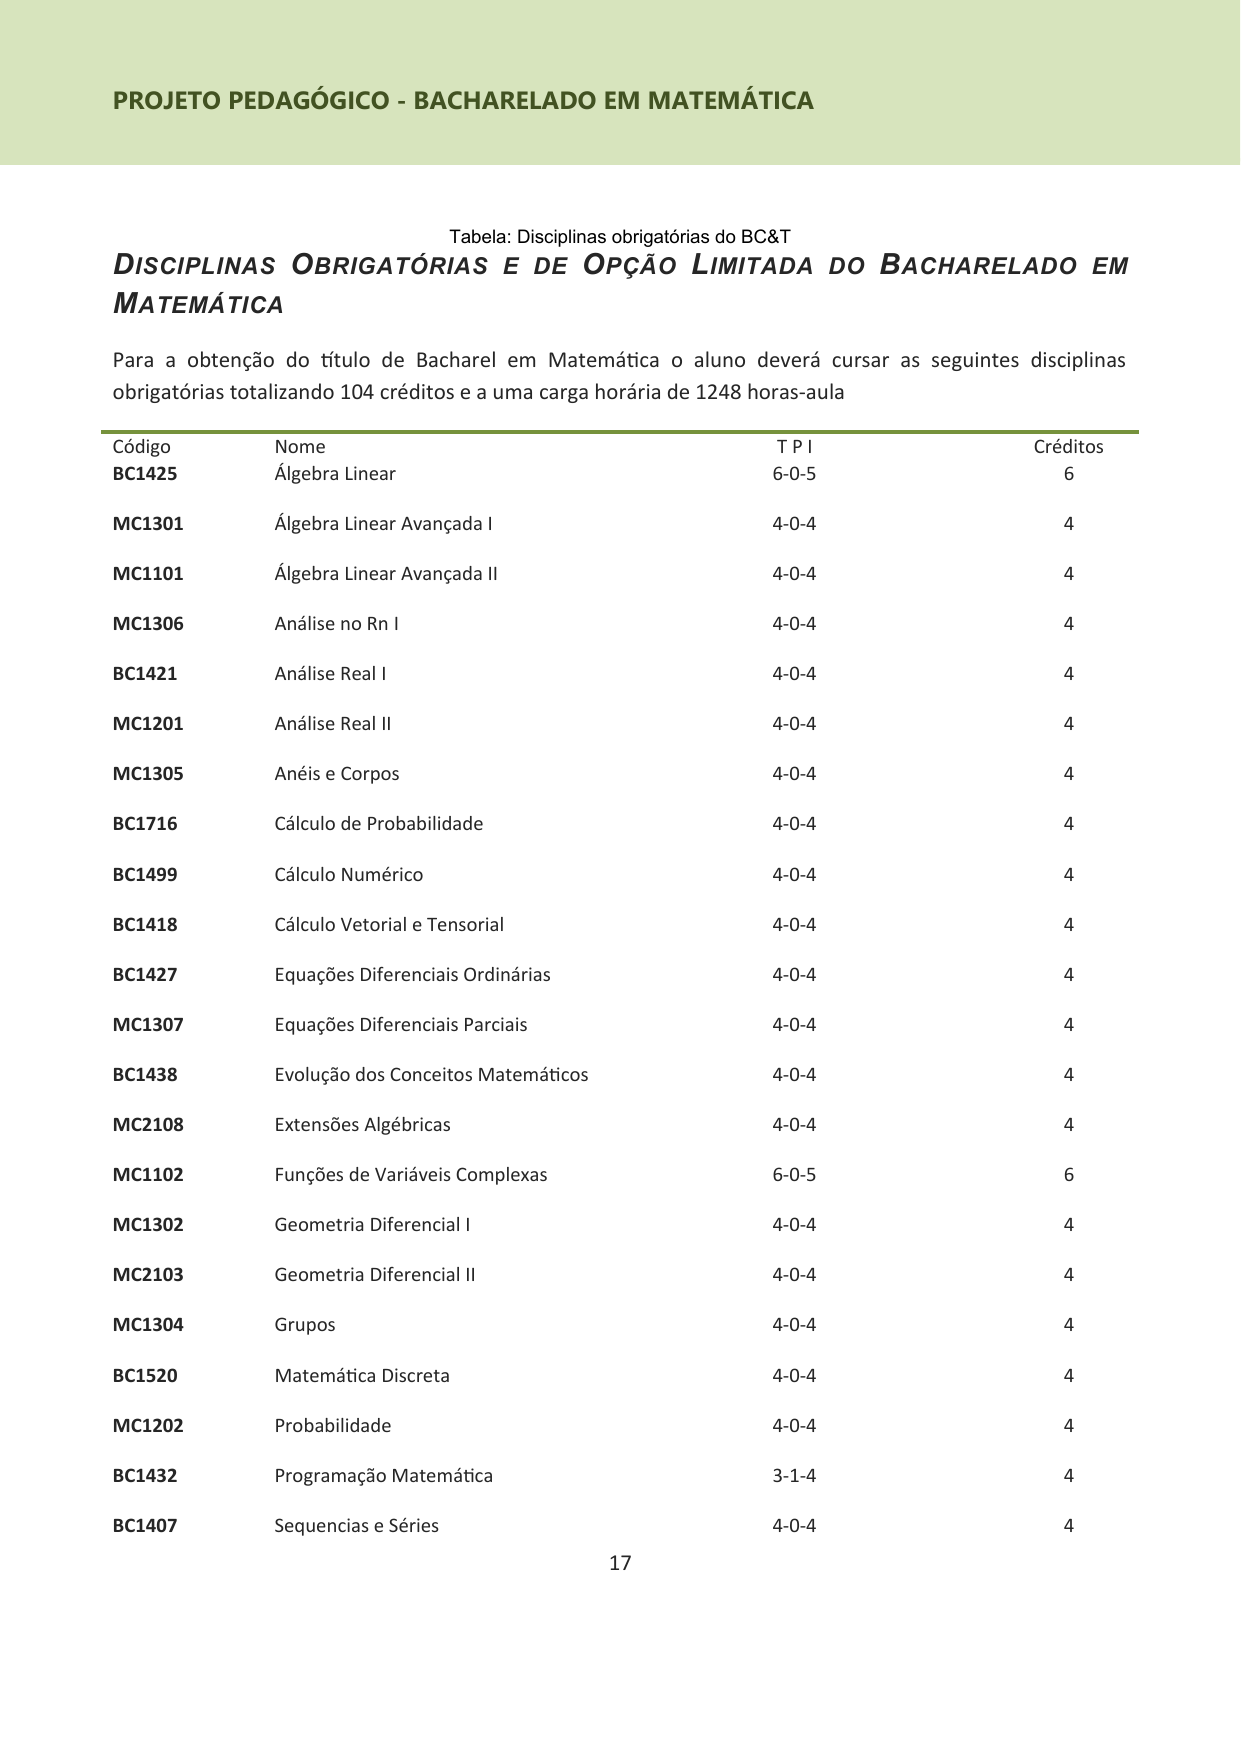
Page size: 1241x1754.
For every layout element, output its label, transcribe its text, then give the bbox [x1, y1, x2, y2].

table_cell MC1304 [101, 1312, 263, 1362]
table_cell 4 [999, 1462, 1139, 1512]
table_cell 4 [999, 1412, 1139, 1462]
table_cell MC1202 [101, 1412, 263, 1462]
table_cell Funções de Variáveis Complexas [263, 1161, 761, 1211]
table_cell 6-0-5 [761, 460, 998, 510]
table_cell MC1201 [101, 710, 263, 761]
table_cell Equações Diferenciais Parciais [263, 1011, 761, 1061]
table_cell Sequencias e Séries [263, 1512, 761, 1542]
table_cell Cálculo de Probabilidade [263, 811, 761, 861]
table_cell BC1418 [101, 911, 263, 961]
table_cell MC1306 [101, 610, 263, 660]
table_cell Geometria Diferencial II [263, 1262, 761, 1312]
table_cell 4 [999, 510, 1139, 560]
table_cell 4 [999, 1362, 1139, 1412]
table_cell 4-0-4 [761, 1412, 998, 1462]
table_cell 4 [999, 1061, 1139, 1111]
table_cell Análise Real II [263, 710, 761, 761]
table_header Código [101, 434, 263, 460]
table_cell Álgebra Linear [263, 460, 761, 510]
table_cell 4 [999, 1211, 1139, 1262]
table_cell 4 [999, 961, 1139, 1011]
table_cell Análise no Rn I [263, 610, 761, 660]
table_cell 4-0-4 [761, 1312, 998, 1362]
table_cell BC1520 [101, 1362, 263, 1412]
table_cell Programação Matemática [263, 1462, 761, 1512]
table_cell 4 [999, 1512, 1139, 1542]
table_cell MC1101 [101, 560, 263, 610]
table_cell Matemática Discreta [263, 1362, 761, 1412]
table_cell 4 [999, 811, 1139, 861]
table_cell 4-0-4 [761, 911, 998, 961]
table_cell MC1305 [101, 761, 263, 811]
table_cell MC1102 [101, 1161, 263, 1211]
table_cell Anéis e Corpos [263, 761, 761, 811]
table_cell 4-0-4 [761, 660, 998, 710]
table_cell 4 [999, 660, 1139, 710]
table_header Créditos [999, 434, 1139, 460]
table_cell BC1499 [101, 861, 263, 911]
table_cell 4 [999, 560, 1139, 610]
table_cell 4 [999, 610, 1139, 660]
table_cell 4 [999, 911, 1139, 961]
table_cell Probabilidade [263, 1412, 761, 1462]
table_header T P I [761, 434, 998, 460]
table_cell Grupos [263, 1312, 761, 1362]
table_cell 4 [999, 1262, 1139, 1312]
table_cell MC2108 [101, 1111, 263, 1161]
table_cell MC2103 [101, 1262, 263, 1312]
table_cell 4-0-4 [761, 1362, 998, 1412]
table_cell Cálculo Numérico [263, 861, 761, 911]
table_cell 4-0-4 [761, 811, 998, 861]
table_cell Álgebra Linear Avançada II [263, 560, 761, 610]
table_cell Evolução dos Conceitos Matemáticos [263, 1061, 761, 1111]
table_header Nome [263, 434, 761, 460]
table_cell 4 [999, 1111, 1139, 1161]
table_cell BC1421 [101, 660, 263, 710]
table_cell BC1407 [101, 1512, 263, 1542]
table_cell 4-0-4 [761, 560, 998, 610]
table_cell Extensões Algébricas [263, 1111, 761, 1161]
table_cell 4 [999, 1011, 1139, 1061]
table_cell BC1427 [101, 961, 263, 1011]
text Tabela: Disciplinas obrigatórias do BC&T [112, 226, 1128, 247]
table_cell 6 [999, 460, 1139, 510]
table_cell 4-0-4 [761, 761, 998, 811]
table_cell MC1302 [101, 1211, 263, 1262]
table_cell 6-0-5 [761, 1161, 998, 1211]
table_cell BC1432 [101, 1462, 263, 1512]
table_cell 4-0-4 [761, 1011, 998, 1061]
table_cell 4-0-4 [761, 510, 998, 560]
table_cell 4-0-4 [761, 710, 998, 761]
table_cell Análise Real I [263, 660, 761, 710]
text Para a obtenção do título de Bacharel em Matemática o aluno deverá cursar as seguintes disciplinas obrigatórias totalizando 104 créditos e a uma carga horária de 1248 horas-aula [112, 345, 1128, 405]
table_cell 4 [999, 761, 1139, 811]
table_cell 6 [999, 1161, 1139, 1211]
table_cell 4-0-4 [761, 1262, 998, 1312]
table_cell 3-1-4 [761, 1462, 998, 1512]
table_cell 4 [999, 710, 1139, 761]
table_cell BC1716 [101, 811, 263, 861]
table_cell 4-0-4 [761, 610, 998, 660]
table_cell Cálculo Vetorial e Tensorial [263, 911, 761, 961]
table_cell 4-0-4 [761, 1512, 998, 1542]
table_cell BC1425 [101, 460, 263, 510]
table_cell Equações Diferenciais Ordinárias [263, 961, 761, 1011]
table_cell MC1307 [101, 1011, 263, 1061]
table_cell 4-0-4 [761, 1061, 998, 1111]
table_cell Álgebra Linear Avançada I [263, 510, 761, 560]
table_cell Geometria Diferencial I [263, 1211, 761, 1262]
table_cell 4 [999, 861, 1139, 911]
table_cell BC1438 [101, 1061, 263, 1111]
table_cell 4-0-4 [761, 961, 998, 1011]
subtitle Disciplinas Obrigatórias e de Opção Limitada do Bacharelado em Matemática [112, 247, 1128, 319]
table_cell MC1301 [101, 510, 263, 560]
table_cell 4-0-4 [761, 1111, 998, 1161]
table_cell 4 [999, 1312, 1139, 1362]
table_cell 4-0-4 [761, 861, 998, 911]
table_cell 4-0-4 [761, 1211, 998, 1262]
